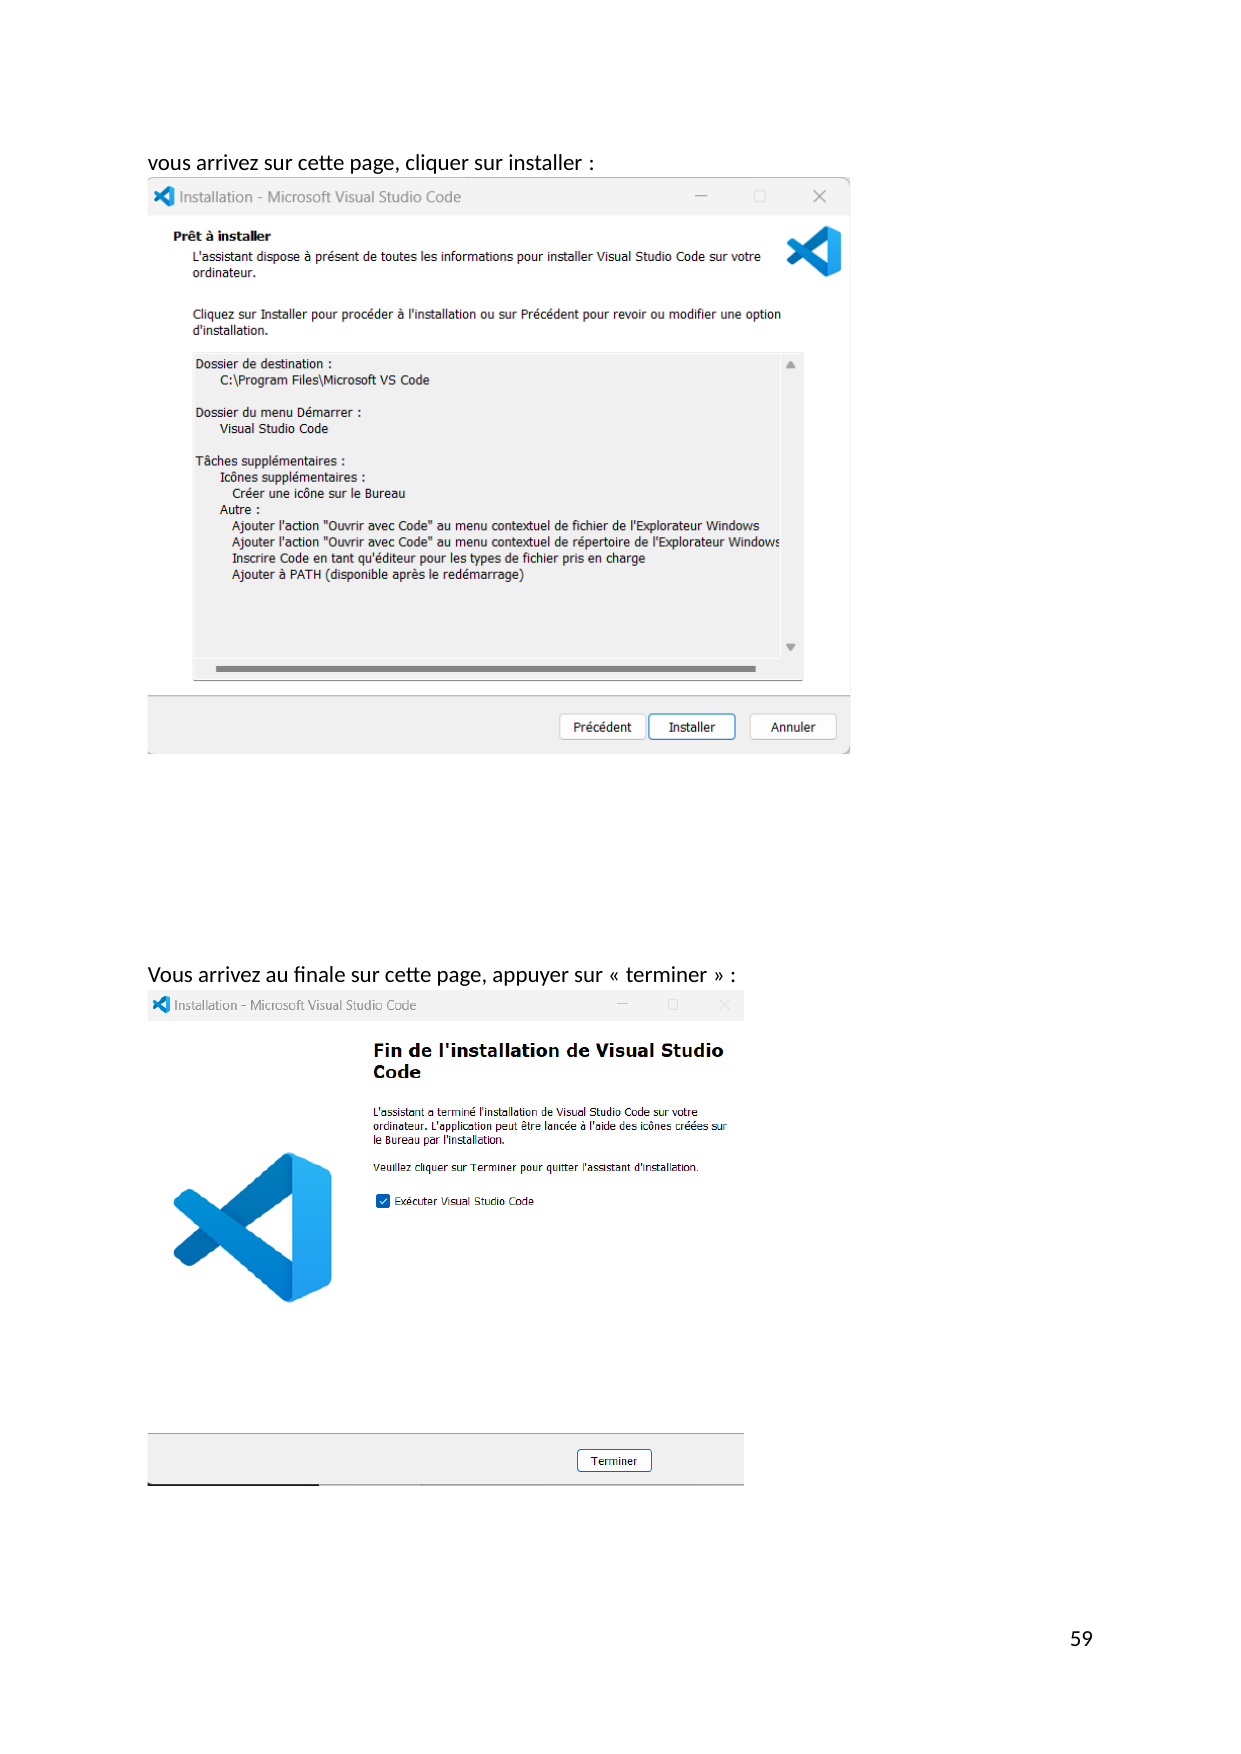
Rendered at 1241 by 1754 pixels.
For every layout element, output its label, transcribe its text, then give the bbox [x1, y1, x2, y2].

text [148, 148, 1093, 754]
picture [147, 177, 851, 754]
picture [147, 990, 744, 1486]
